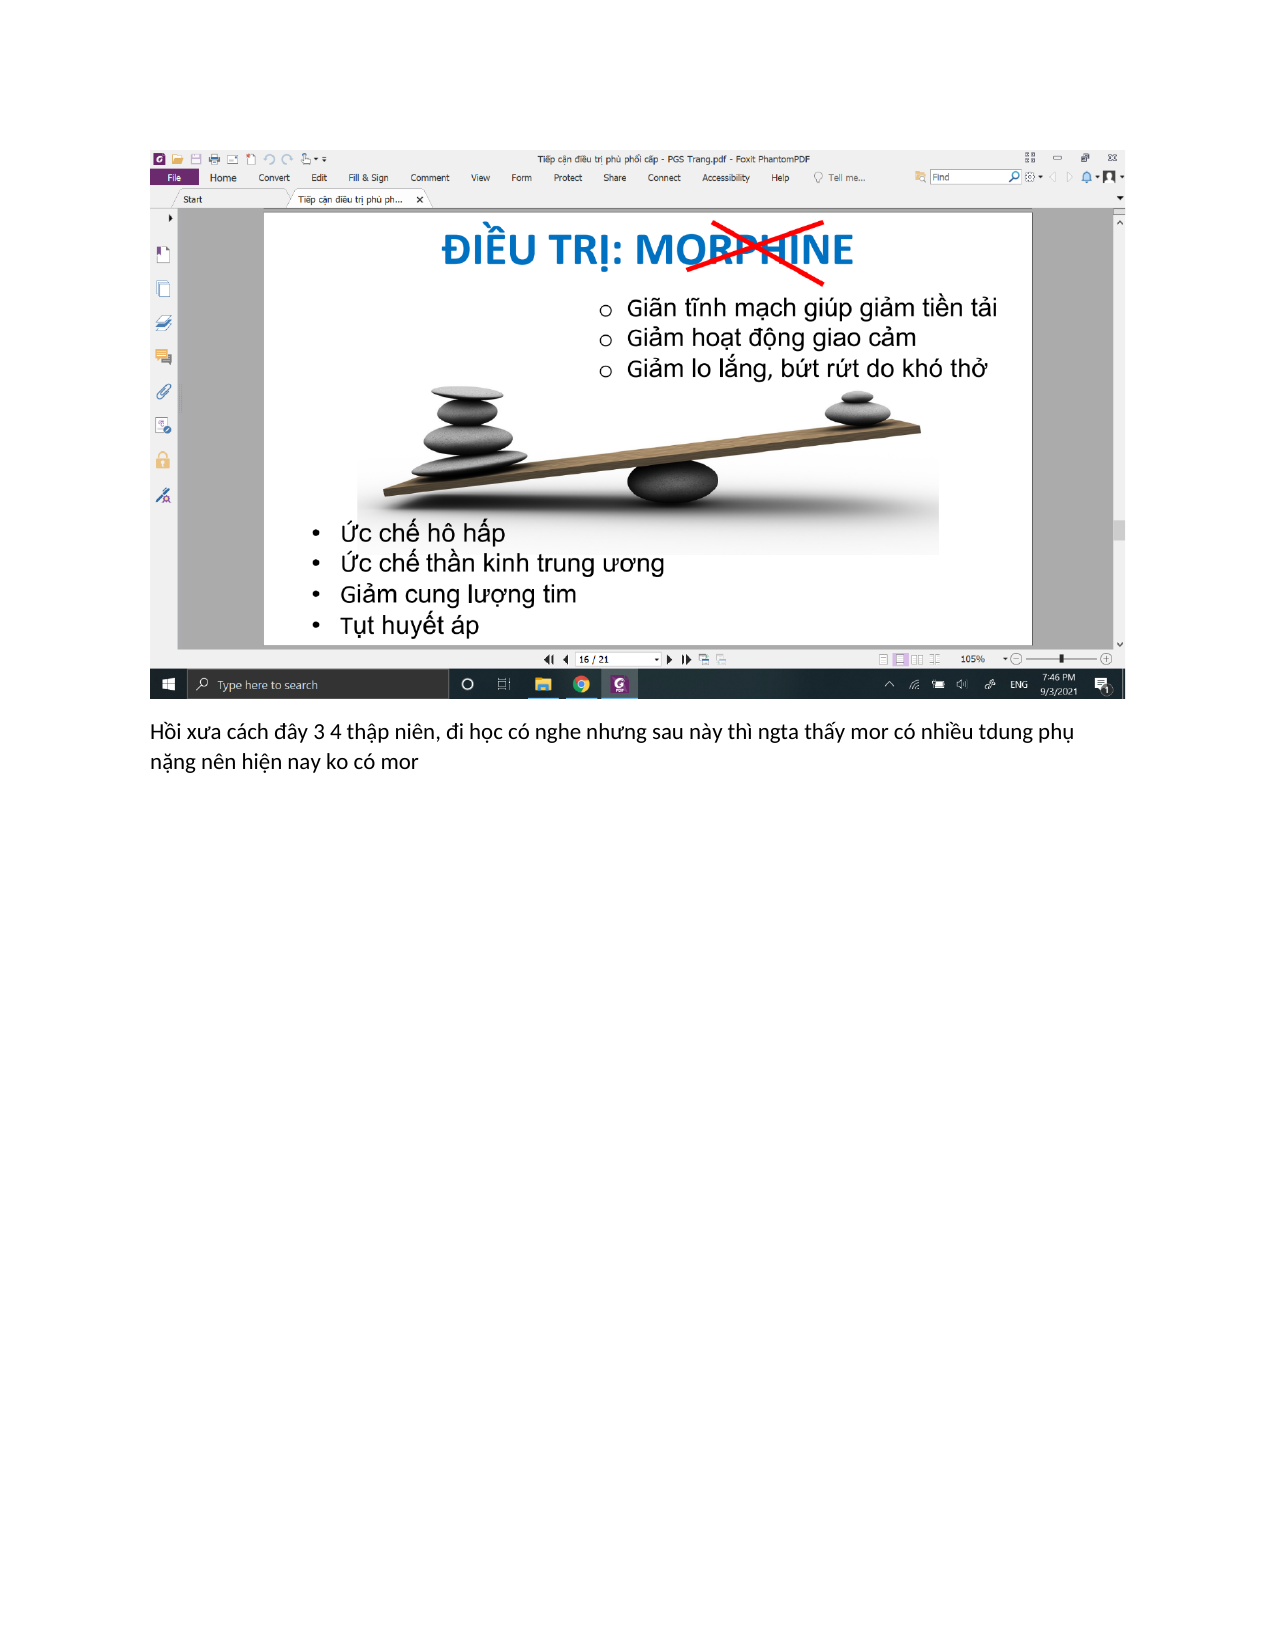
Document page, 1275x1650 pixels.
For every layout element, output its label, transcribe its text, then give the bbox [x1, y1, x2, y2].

picture [150, 150, 1125, 699]
text Hồi xưa cách đây 3 4 thập niên, đi học có nghe nhưng sau này thì ngta thấy mor có nhiều tdung phụ nặng nên hiện nay ko có mor [150, 717, 1125, 776]
